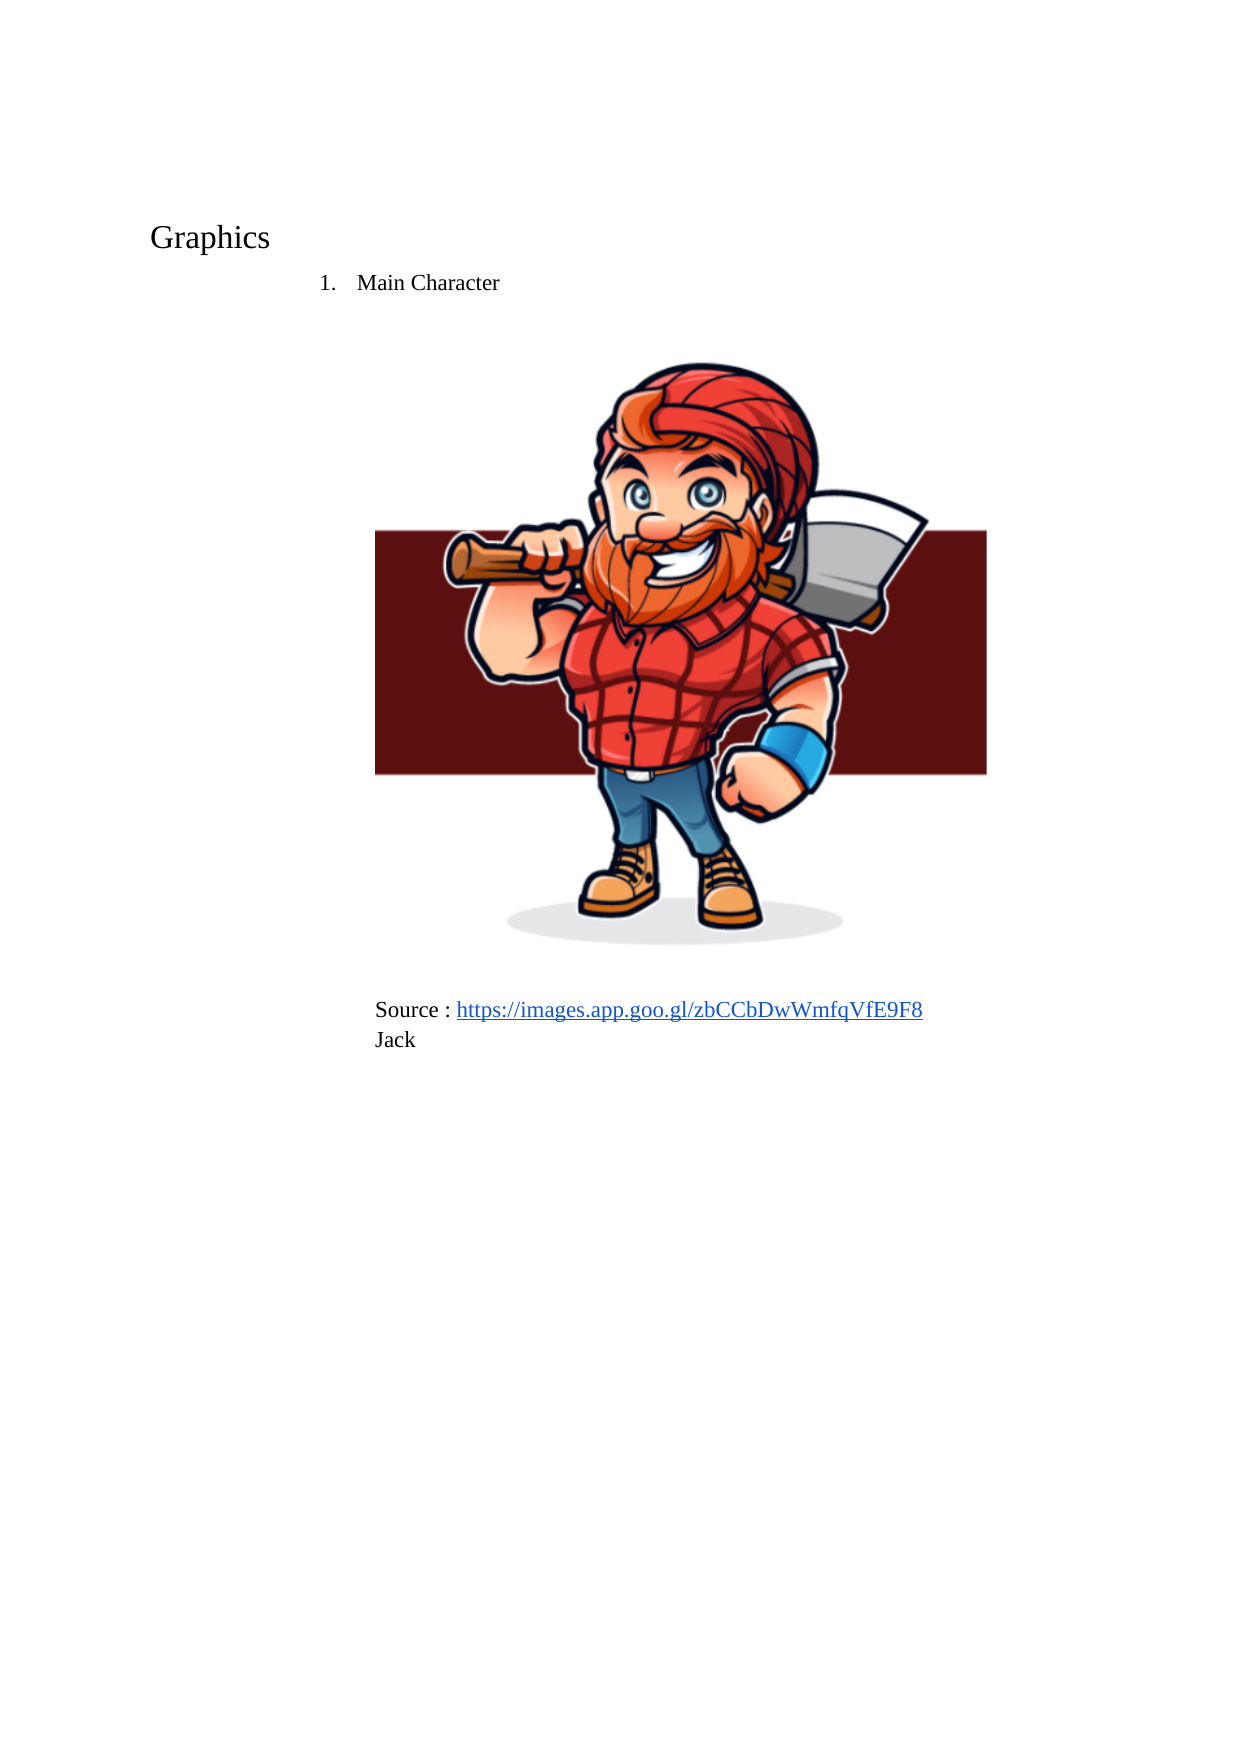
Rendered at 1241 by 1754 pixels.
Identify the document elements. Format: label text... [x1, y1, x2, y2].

text Source : https://images.app.goo.gl/zbCCbDwWmfqVfE9F8 [225, 996, 1090, 1022]
picture [375, 298, 987, 992]
text Jack [357, 1026, 1090, 1052]
subtitle Graphics [150, 218, 1090, 256]
list Main Character [319, 268, 1090, 295]
